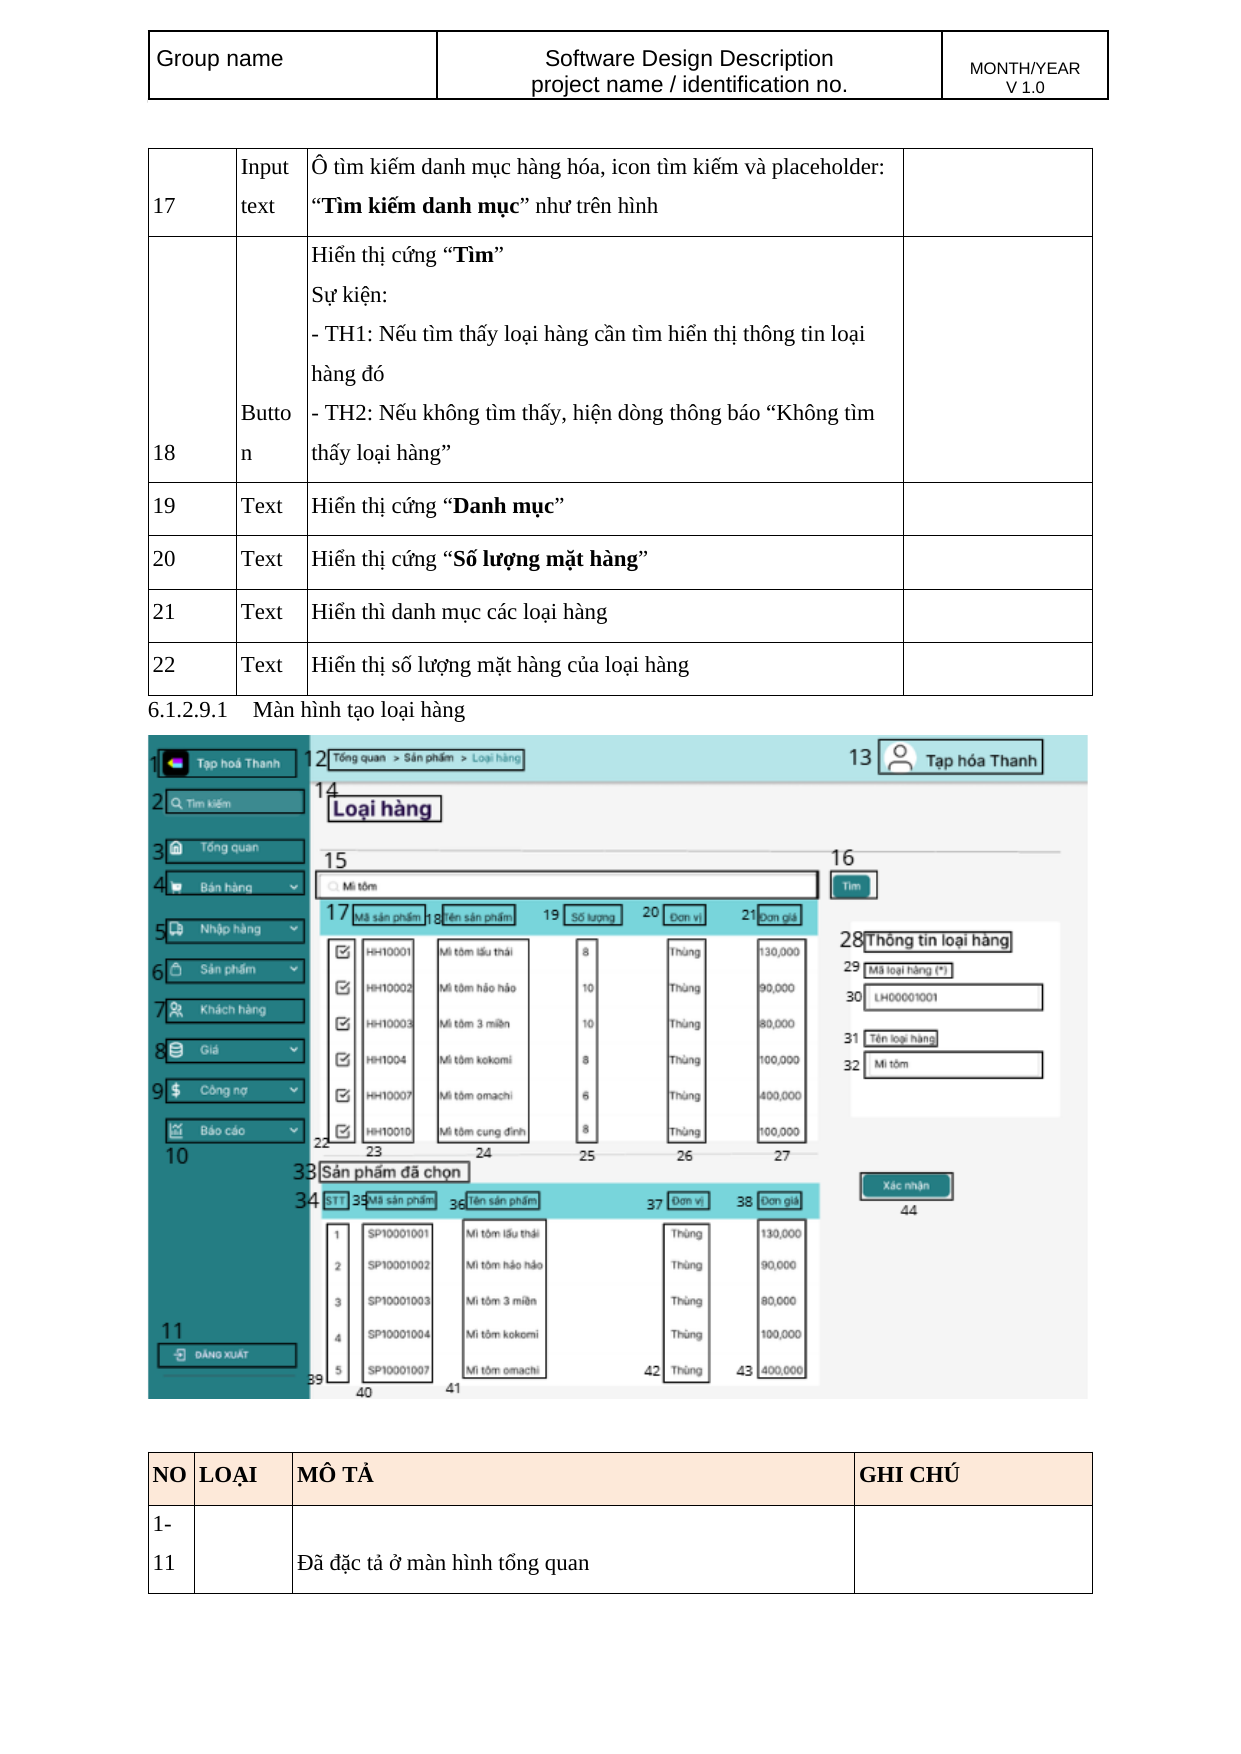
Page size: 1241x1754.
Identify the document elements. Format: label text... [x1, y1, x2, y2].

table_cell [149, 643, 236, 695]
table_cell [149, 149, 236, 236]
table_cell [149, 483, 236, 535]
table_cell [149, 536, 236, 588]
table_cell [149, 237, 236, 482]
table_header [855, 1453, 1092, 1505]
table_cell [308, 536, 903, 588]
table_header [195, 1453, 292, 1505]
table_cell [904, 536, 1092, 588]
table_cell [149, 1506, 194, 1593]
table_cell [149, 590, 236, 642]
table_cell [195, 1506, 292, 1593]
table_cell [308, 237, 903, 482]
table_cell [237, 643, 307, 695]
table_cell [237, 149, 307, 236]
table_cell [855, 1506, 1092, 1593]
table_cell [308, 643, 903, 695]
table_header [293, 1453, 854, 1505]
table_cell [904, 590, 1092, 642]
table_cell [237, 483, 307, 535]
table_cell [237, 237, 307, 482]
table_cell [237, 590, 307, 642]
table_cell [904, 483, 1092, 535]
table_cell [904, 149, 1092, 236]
subtitle Màn hình tạo loại hàng [148, 696, 1092, 722]
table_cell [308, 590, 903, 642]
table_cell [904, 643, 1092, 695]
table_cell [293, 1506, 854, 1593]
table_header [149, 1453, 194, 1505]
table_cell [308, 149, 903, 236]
picture [147, 735, 1088, 1399]
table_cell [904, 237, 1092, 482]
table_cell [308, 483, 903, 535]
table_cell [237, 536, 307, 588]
